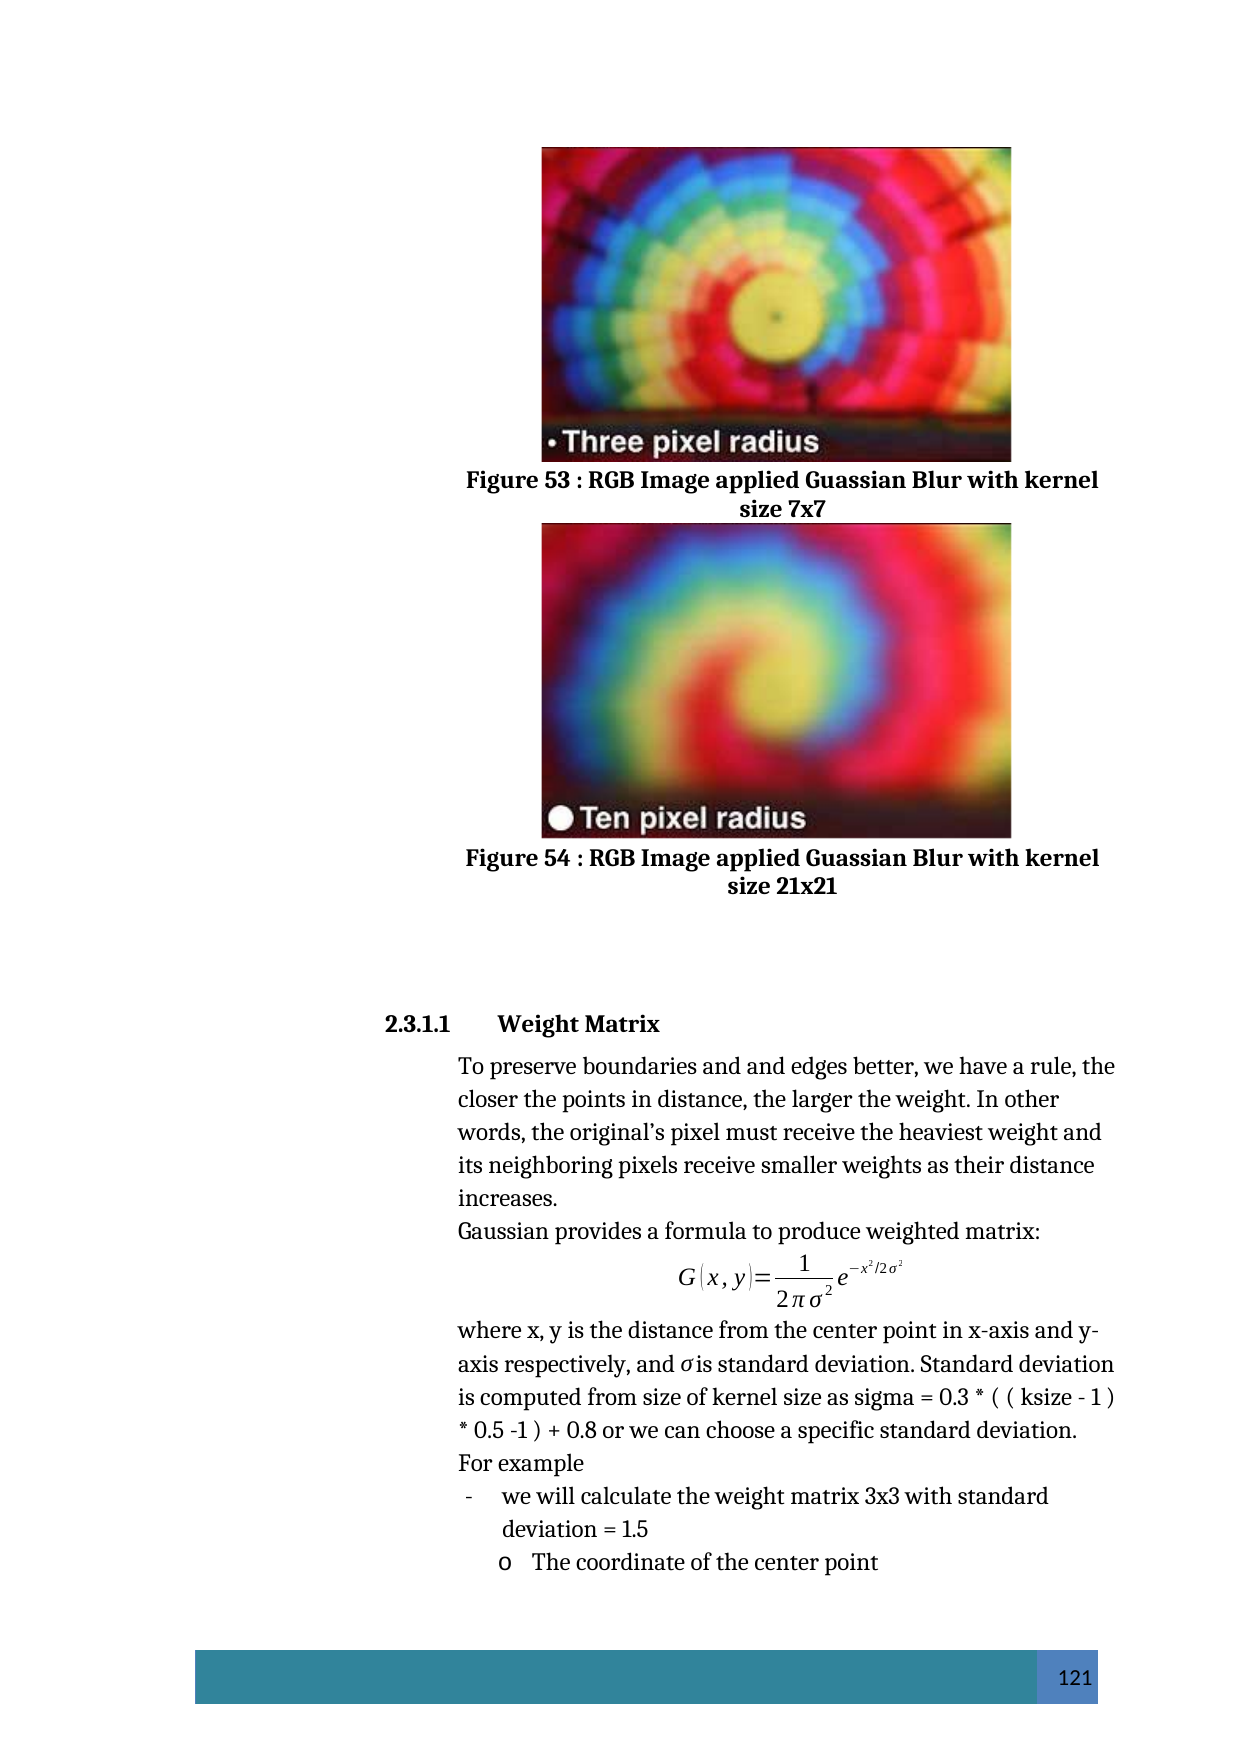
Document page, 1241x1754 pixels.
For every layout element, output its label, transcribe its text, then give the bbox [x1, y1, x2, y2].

text Gaussian provides a formula to produce weighted matrix: [458, 1217, 1122, 1246]
list Figure 54 : RGB Image applied Guassian Blur with kernel size 21x21 [443, 843, 1122, 901]
text To preserve boundaries and and edges better, we have a rule, the closer the points in distance, the larger the weight. In other words, the original’s pixel must receive the heaviest weight and its neighboring pixels receive smaller weights as their distance increases. [458, 1052, 1122, 1212]
text For example [458, 1448, 1122, 1477]
list Figure 53 : RGB Image applied Guassian Blur with kernel size 7x7 [443, 466, 1122, 523]
list we will calculate the weight matrix 3x3 with standard deviation = 1.5 [464, 1482, 1122, 1543]
picture [541, 523, 1013, 840]
subtitle Weight Matrix [385, 1010, 1122, 1039]
list The coordinate of the center point [497, 1548, 1122, 1578]
picture [541, 147, 1013, 462]
text where x, y is the distance from the center point in x-axis and y-axis respectively, and is standard deviation. Standard deviation is computed from size of kernel size as sigma = 0.3 * ( ( ksize - 1 ) * 0.5 -1 ) + 0.8 or we can choose a specific standard deviation. [458, 1316, 1122, 1444]
